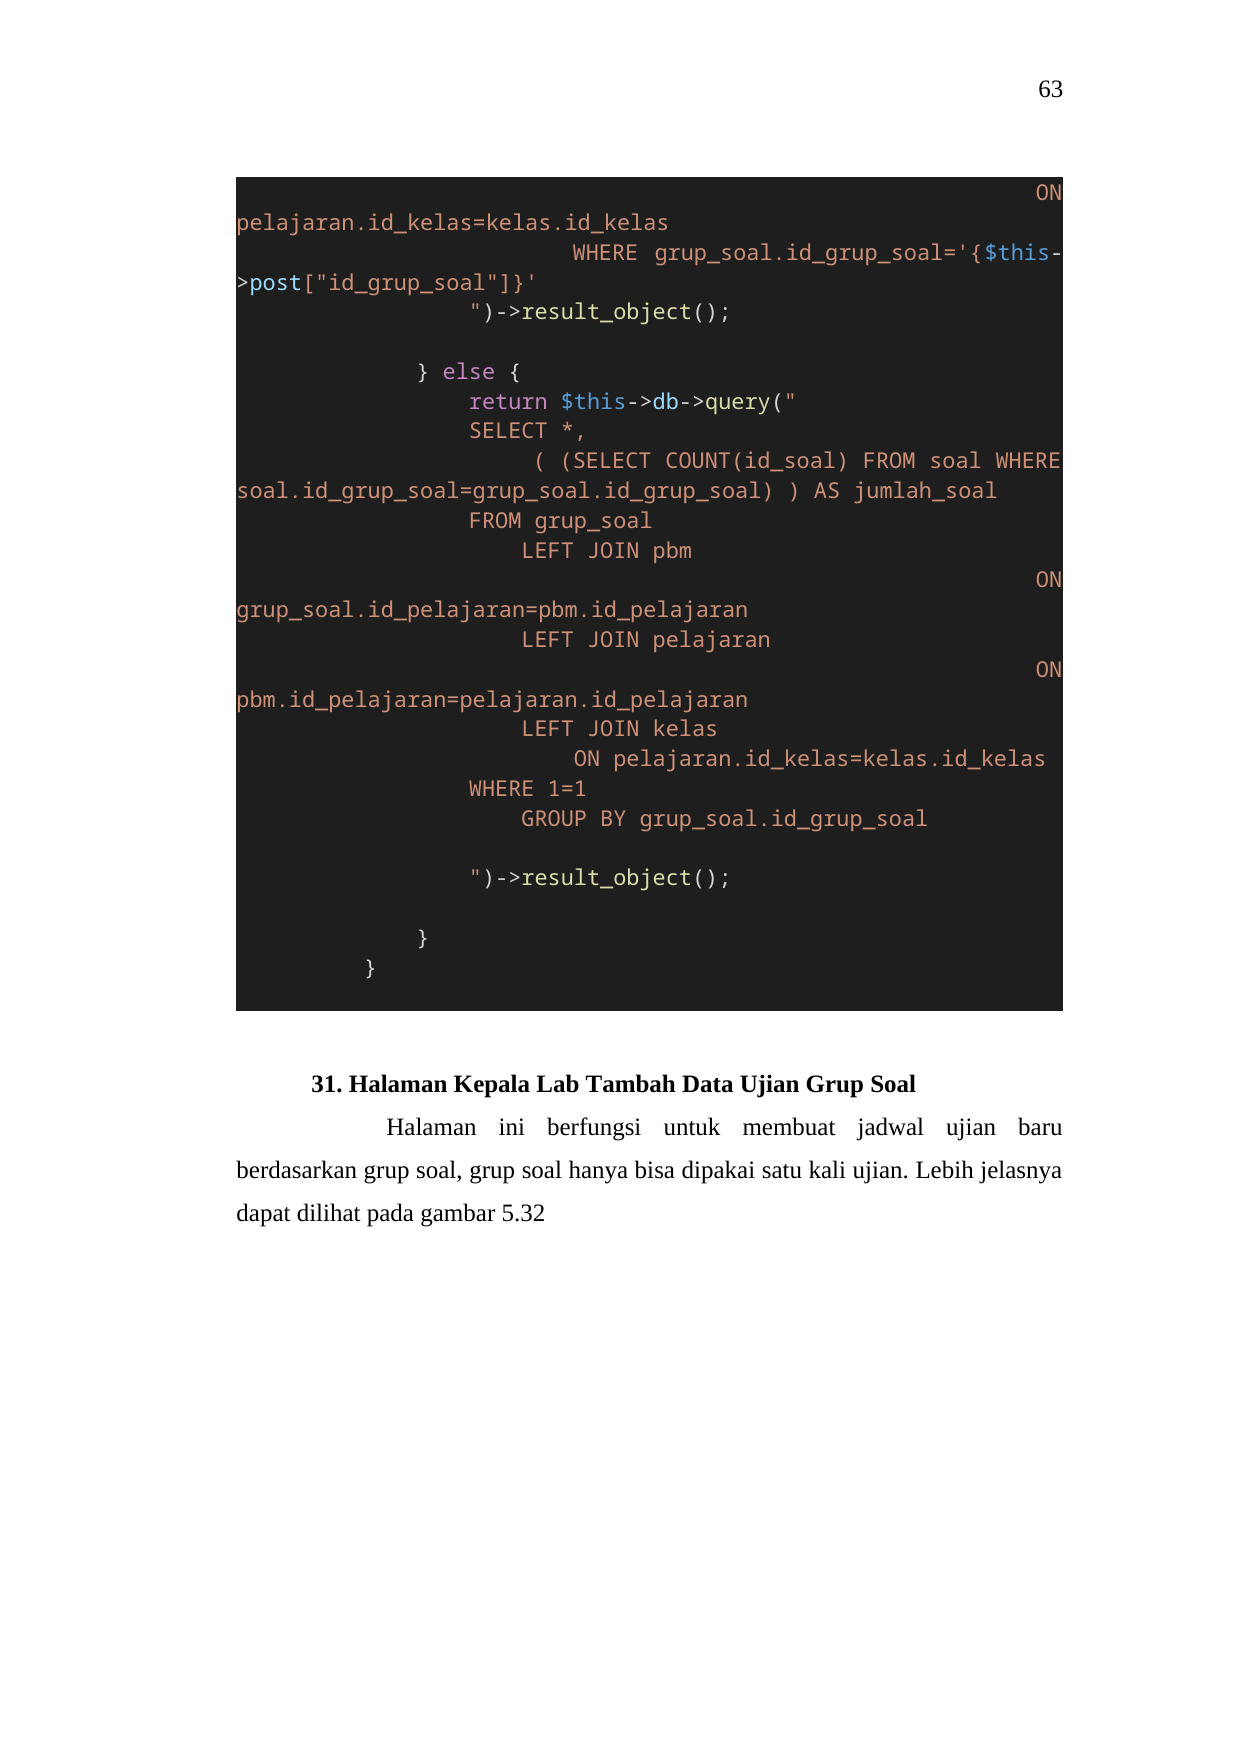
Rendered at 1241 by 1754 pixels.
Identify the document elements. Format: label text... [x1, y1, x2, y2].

text ON grup_soal.id_pelajaran=pbm.id_pelajaran [236, 564, 1063, 624]
text } [236, 922, 1063, 952]
text LEFT JOIN pbm [236, 535, 1063, 564]
text LEFT JOIN pelajaran [236, 624, 1063, 654]
text ON pelajaran.id_kelas=kelas.id_kelas [236, 177, 1063, 237]
text WHERE grup_soal.id_grup_soal='{$this->post["id_grup_soal"]}' [236, 237, 1063, 296]
text ON pelajaran.id_kelas=kelas.id_kelas [236, 743, 1063, 773]
text GROUP BY grup_soal.id_grup_soal [236, 803, 1063, 833]
text return $this->db->query(" [236, 386, 1063, 416]
text LEFT JOIN kelas [236, 713, 1063, 743]
text ON pbm.id_pelajaran=pelajaran.id_pelajaran [236, 654, 1063, 713]
text Halaman ini berfungsi untuk membuat jadwal ujian baru berdasarkan grup soal, grup soal hanya bisa dipakai satu kali ujian. Lebih jelasnya dapat dilihat pada gambar 5.32 [236, 1112, 1063, 1227]
text } else { [236, 356, 1063, 386]
text WHERE 1=1 [236, 773, 1063, 803]
text ")->result_object(); [236, 296, 1063, 326]
text SELECT *, [236, 416, 1063, 445]
text 31. Halaman Kepala Lab Tambah Data Ujian Grup Soal [236, 1069, 1063, 1097]
text ( (SELECT COUNT(id_soal) FROM soal WHERE soal.id_grup_soal=grup_soal.id_grup_soal) ) AS jumlah_soal [236, 445, 1063, 505]
text } [236, 952, 1063, 981]
text FROM grup_soal [236, 505, 1063, 535]
text ")->result_object(); [236, 862, 1063, 892]
